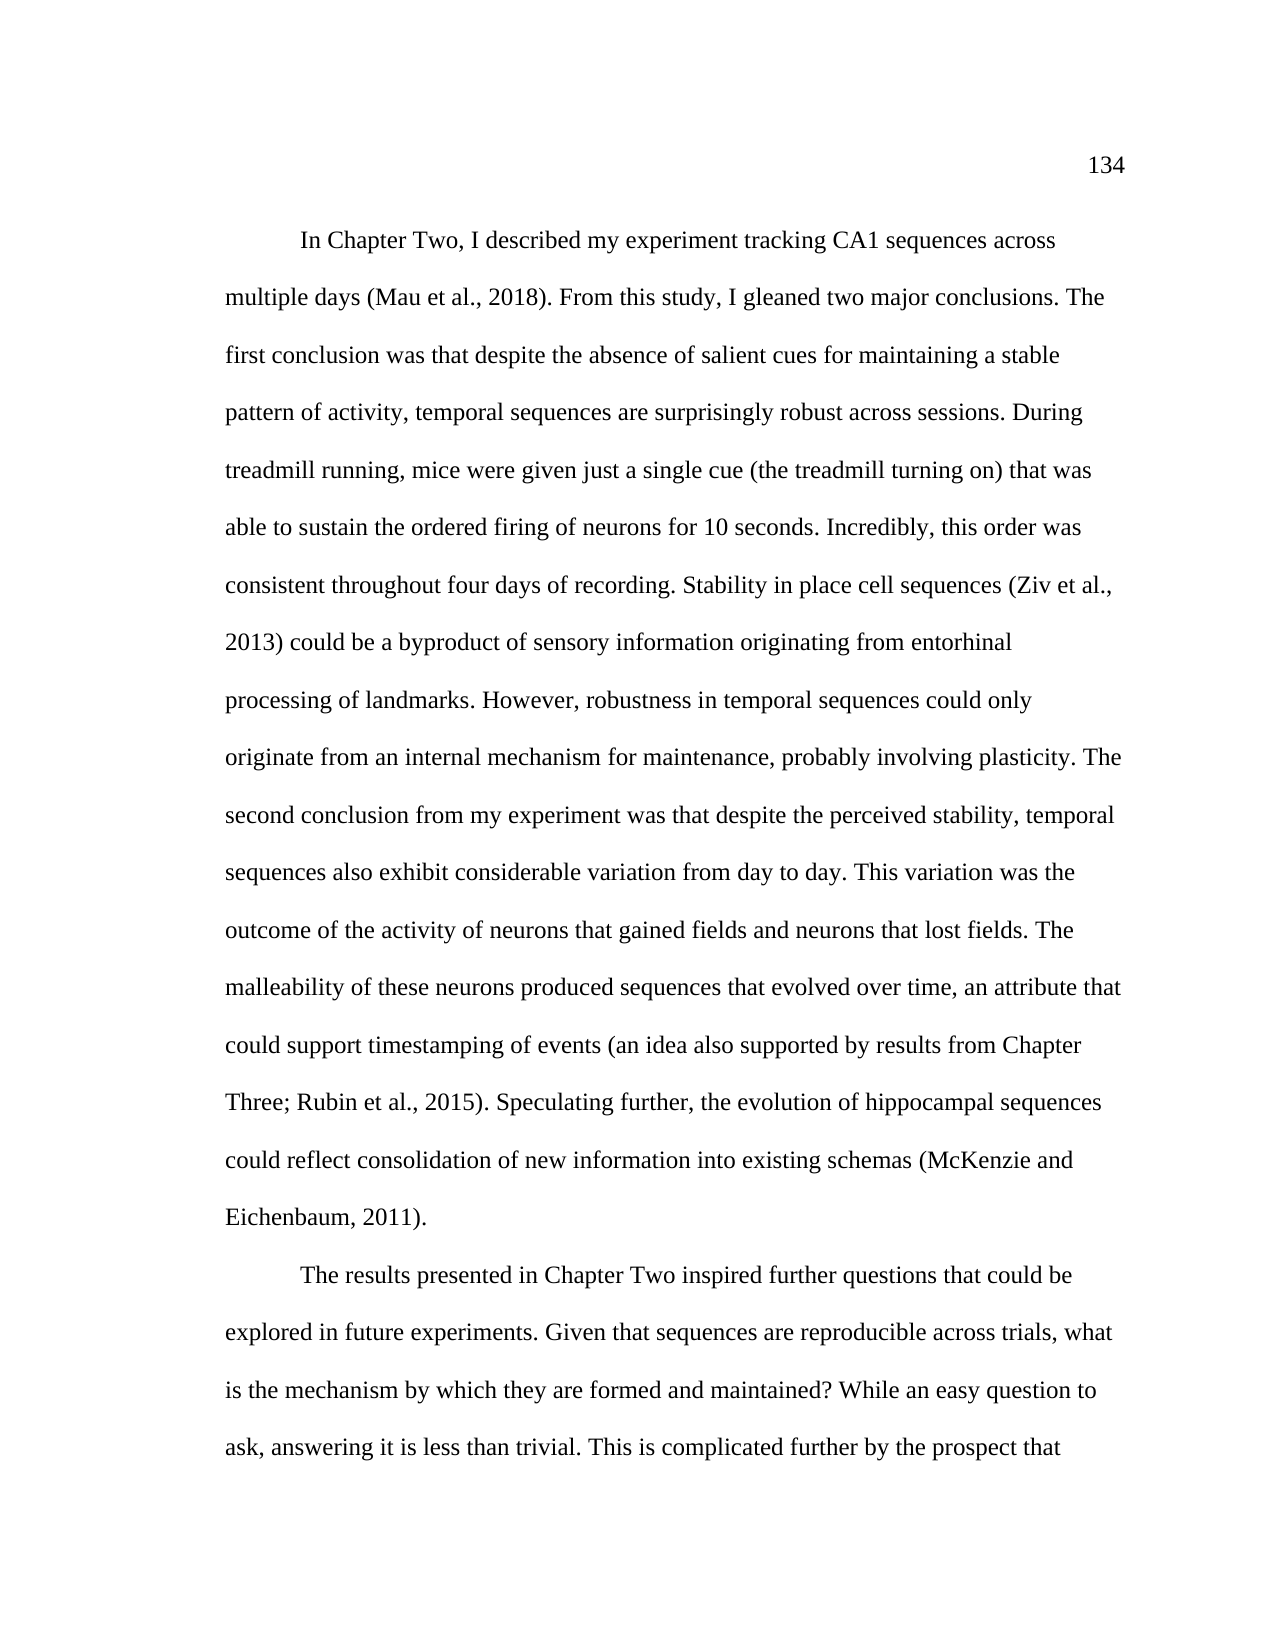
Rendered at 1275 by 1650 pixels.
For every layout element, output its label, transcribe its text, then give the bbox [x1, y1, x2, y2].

text In Chapter Two, I described my experiment tracking CA1 sequences across multiple days (Mau et al., 2018). From this study, I gleaned two major conclusions. The first conclusion was that despite the absence of salient cues for maintaining a stable pattern of activity, temporal sequences are surprisingly robust across sessions. During treadmill running, mice were given just a single cue (the treadmill turning on) that was able to sustain the ordered firing of neurons for 10 seconds. Incredibly, this order was consistent throughout four days of recording. Stability in place cell sequences (Ziv et al., 2013) could be a byproduct of sensory information originating from entorhinal processing of landmarks. However, robustness in temporal sequences could only originate from an internal mechanism for maintenance, probably involving plasticity. The second conclusion from my experiment was that despite the perceived stability, temporal sequences also exhibit considerable variation from day to day. This variation was the outcome of the activity of neurons that gained fields and neurons that lost fields. The malleability of these neurons produced sequences that evolved over time, an attribute that could support timestamping of events (an idea also supported by results from Chapter Three; Rubin et al., 2015). Speculating further, the evolution of hippocampal sequences could reflect consolidation of new information into existing schemas (McKenzie and Eichenbaum, 2011). [225, 225, 1125, 1231]
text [225, 1260, 1125, 1461]
